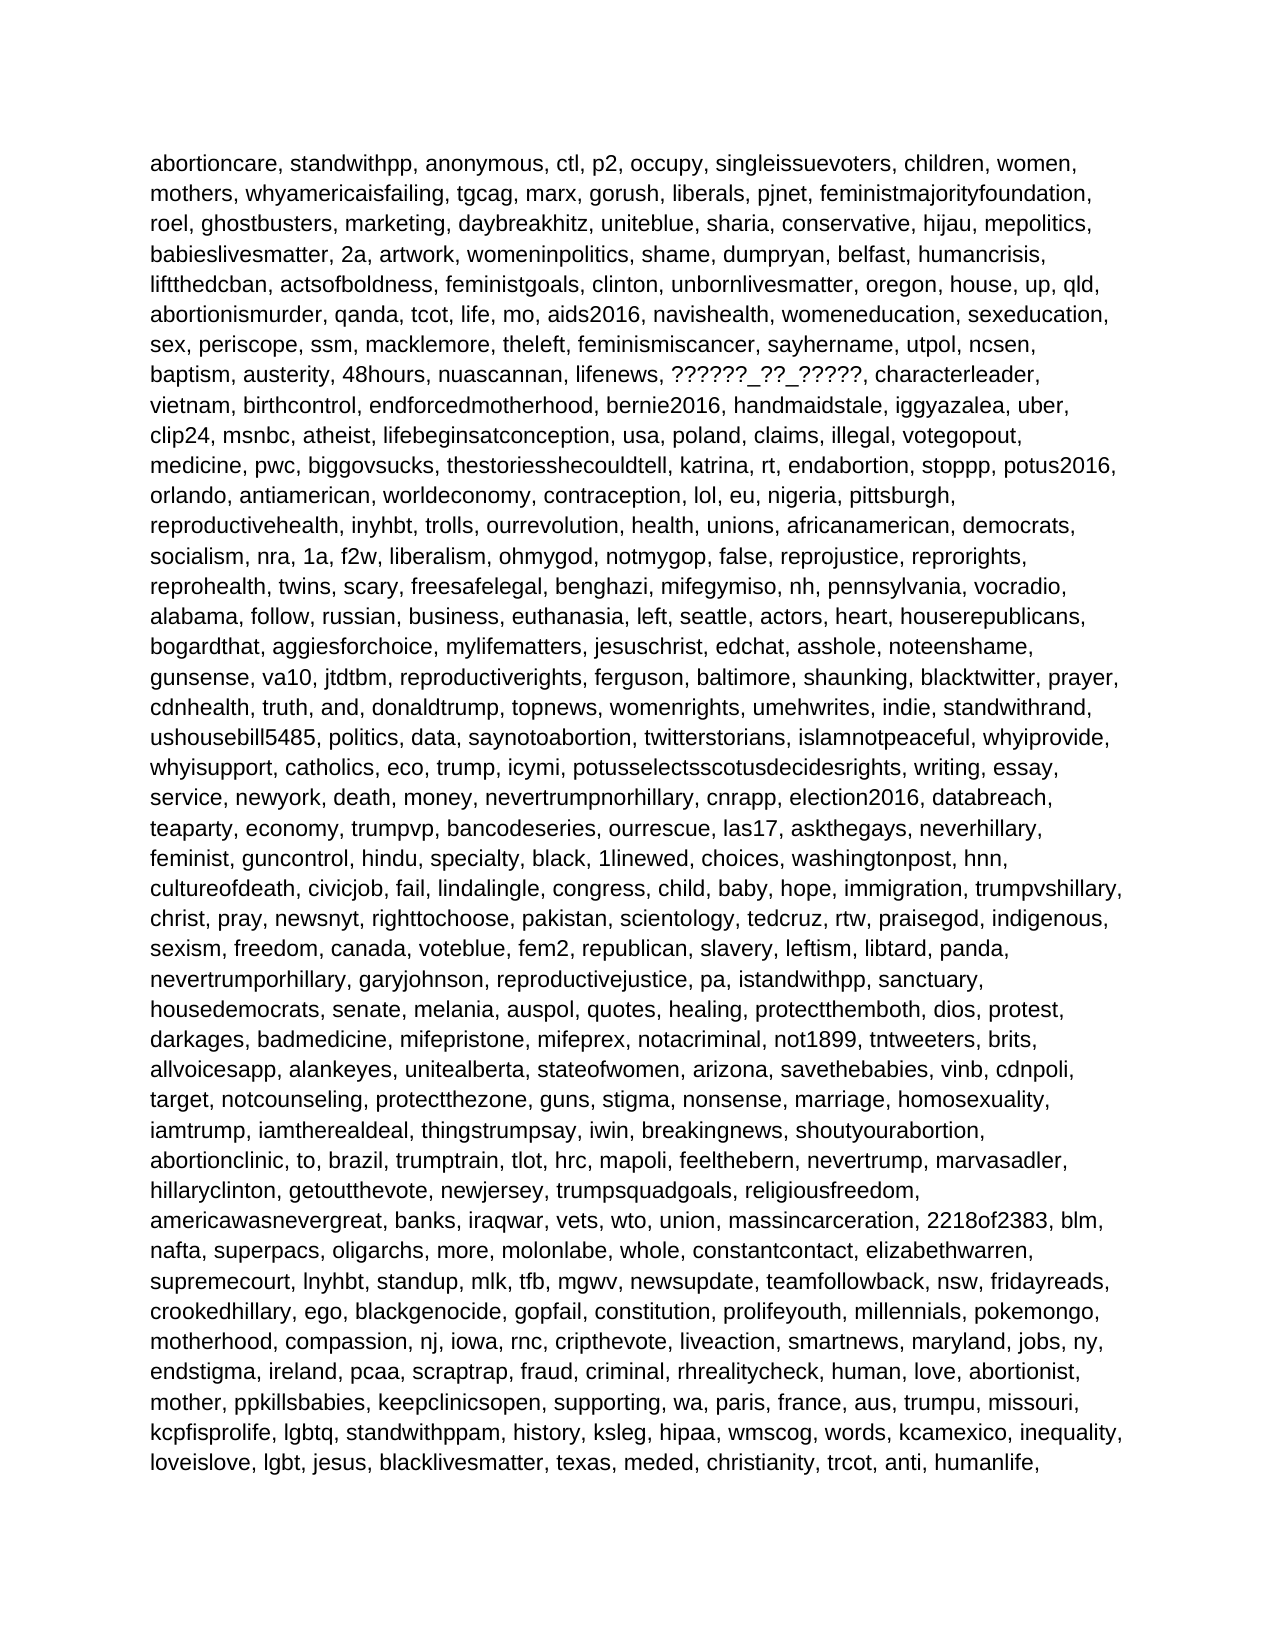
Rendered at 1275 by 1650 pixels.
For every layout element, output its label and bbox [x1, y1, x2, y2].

text [150, 150, 1125, 1475]
